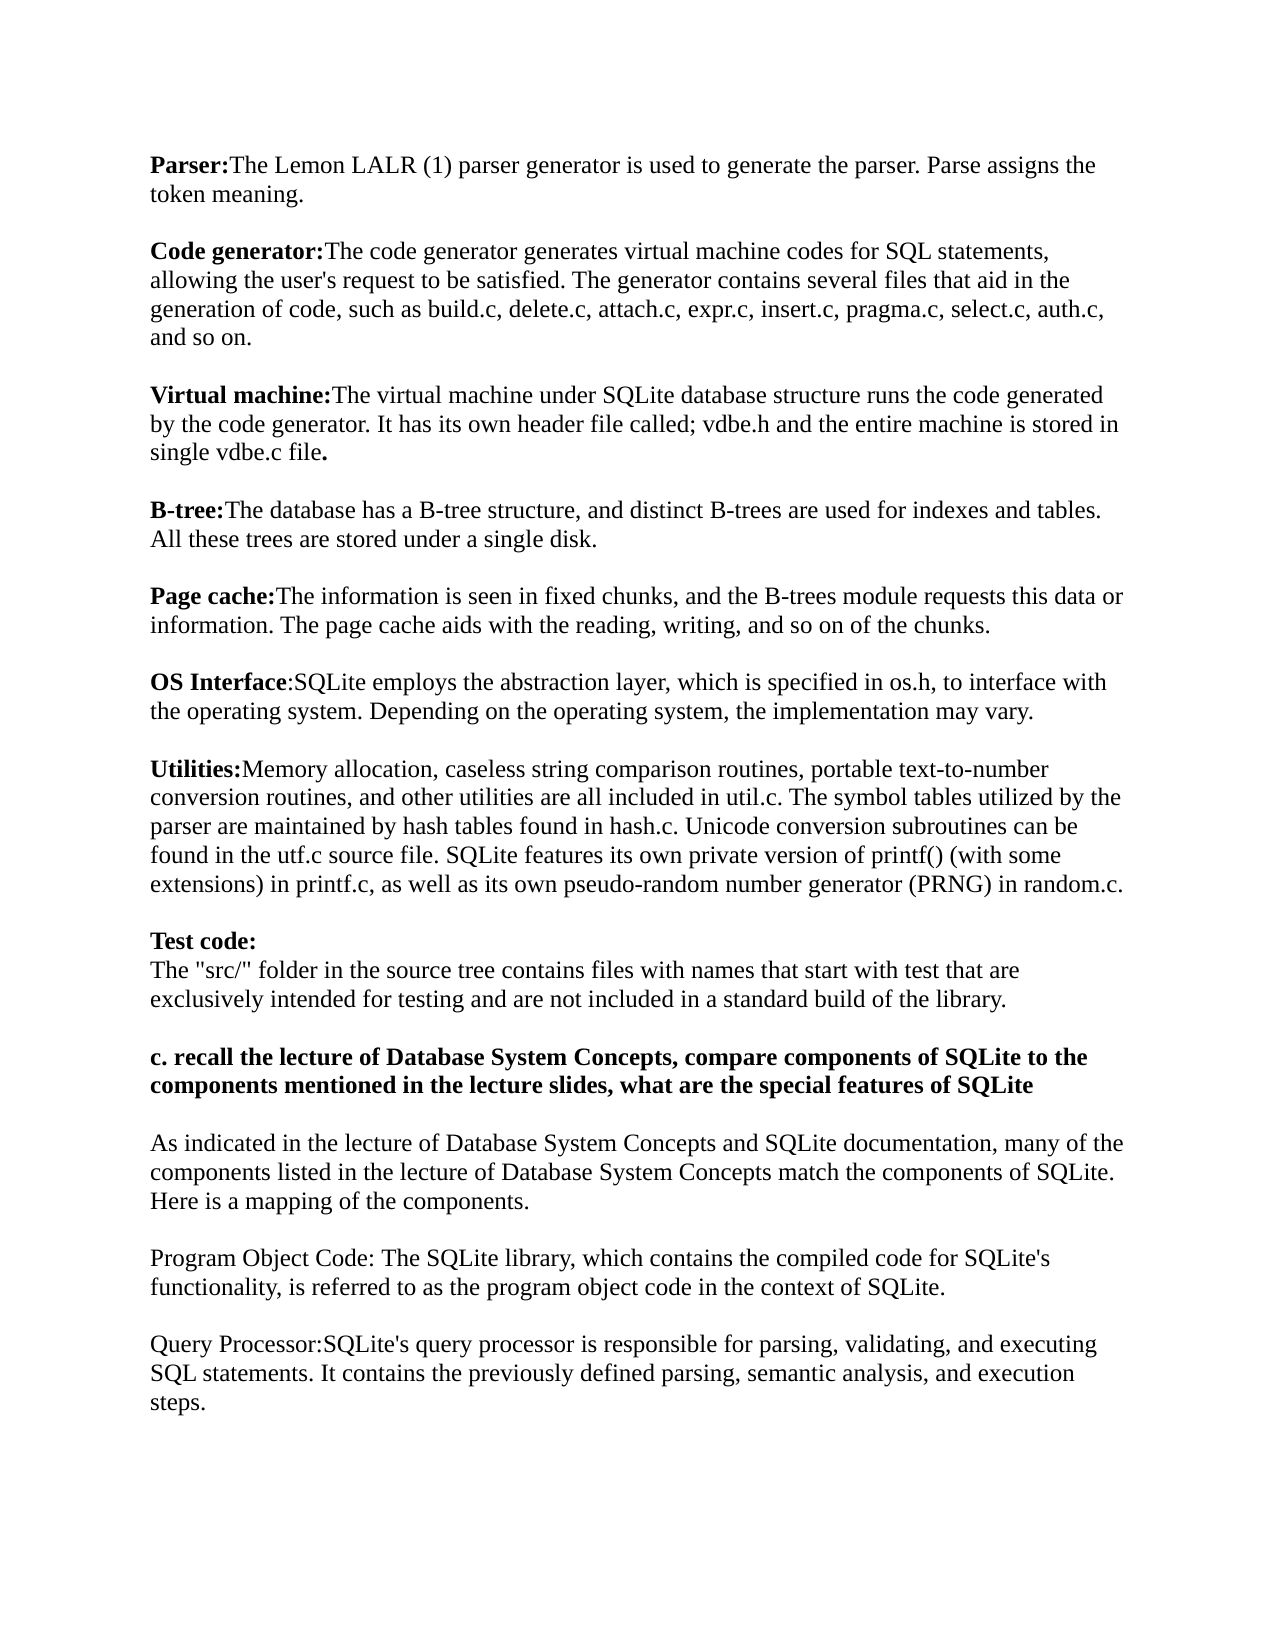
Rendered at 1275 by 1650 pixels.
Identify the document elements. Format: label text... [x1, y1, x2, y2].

text Query Processor:SQLite's query processor is responsible for parsing, validating, and executing SQL statements. It contains the previously defined parsing, semantic analysis, and execution steps. [150, 1329, 1125, 1416]
text Test code: [150, 926, 1125, 955]
text Utilities:Memory allocation, caseless string comparison routines, portable text-to-number conversion routines, and other utilities are all included in util.c. The symbol tables utilized by the parser are maintained by hash tables found in hash.c. Unicode conversion subroutines can be found in the utf.c source file. SQLite features its own private version of printf() (with some extensions) in printf.c, as well as its own pseudo-random number generator (PRNG) in random.c. [150, 754, 1125, 897]
text Program Object Code: The SQLite library, which contains the compiled code for SQLite's functionality, is referred to as the program object code in the context of SQLite. [150, 1243, 1125, 1301]
text The "src/" folder in the source tree contains files with names that start with test that are exclusively intended for testing and are not included in a standard build of the library. [150, 955, 1125, 1012]
text Page cache:The information is seen in fixed chunks, and the B-trees module requests this data or information. The page cache aids with the reading, writing, and so on of the chunks. [150, 581, 1125, 639]
text As indicated in the lecture of Database System Concepts and SQLite documentation, many of the components listed in the lecture of Database System Concepts match the components of SQLite. Here is a mapping of the components. [150, 1128, 1125, 1214]
text c. recall the lecture of Database System Concepts, compare components of SQLite to the components mentioned in the lecture slides, what are the special features of SQLite [150, 1042, 1125, 1099]
text Parser:The Lemon LALR (1) parser generator is used to generate the parser. Parse assigns the token meaning. [150, 150, 1125, 207]
text Virtual machine:The virtual machine under SQLite database structure runs the code generated by the code generator. It has its own header file called; vdbe.h and the entire machine is stored in single vdbe.c file. [150, 380, 1125, 466]
text OS Interface:SQLite employs the abstraction layer, which is specified in os.h, to interface with the operating system. Depending on the operating system, the implementation may vary. [150, 667, 1125, 725]
text Code generator:The code generator generates virtual machine codes for SQL statements, allowing the user's request to be satisfied. The generator contains several files that aid in the generation of code, such as build.c, delete.c, attach.c, expr.c, insert.c, pragma.c, select.c, auth.c, and so on. [150, 236, 1125, 351]
text B-tree:The database has a B-tree structure, and distinct B-trees are used for indexes and tables. All these trees are stored under a single disk. [150, 495, 1125, 552]
